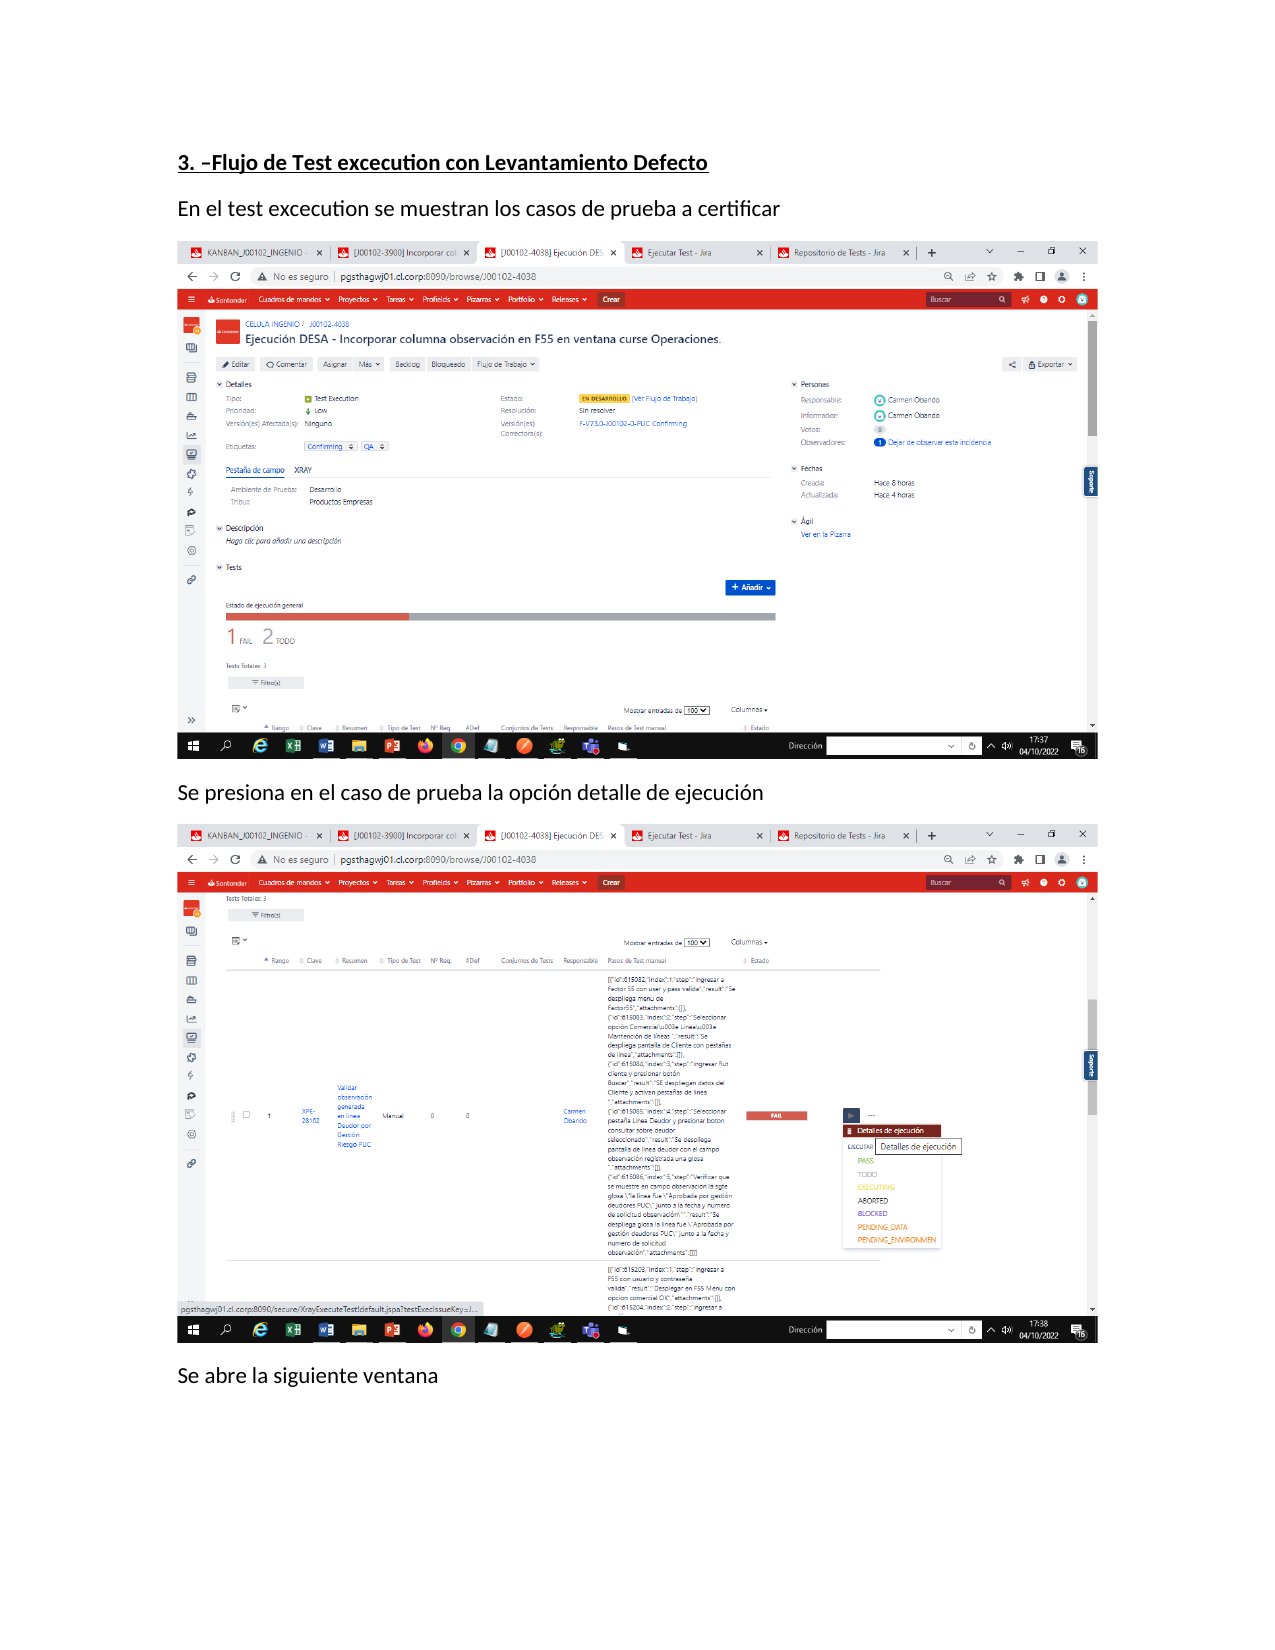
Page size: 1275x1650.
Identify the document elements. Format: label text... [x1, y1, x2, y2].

text Se presiona en el caso de prueba la opción detalle de ejecución [177, 778, 1098, 806]
text En el test excecution se muestran los casos de prueba a certificar [177, 194, 1098, 222]
picture [177, 824, 1098, 1343]
text Se abre la siguiente ventana [177, 1361, 1098, 1389]
picture [177, 241, 1098, 759]
text 3. –Flujo de Test excecution con Levantamiento Defecto [177, 148, 1098, 176]
